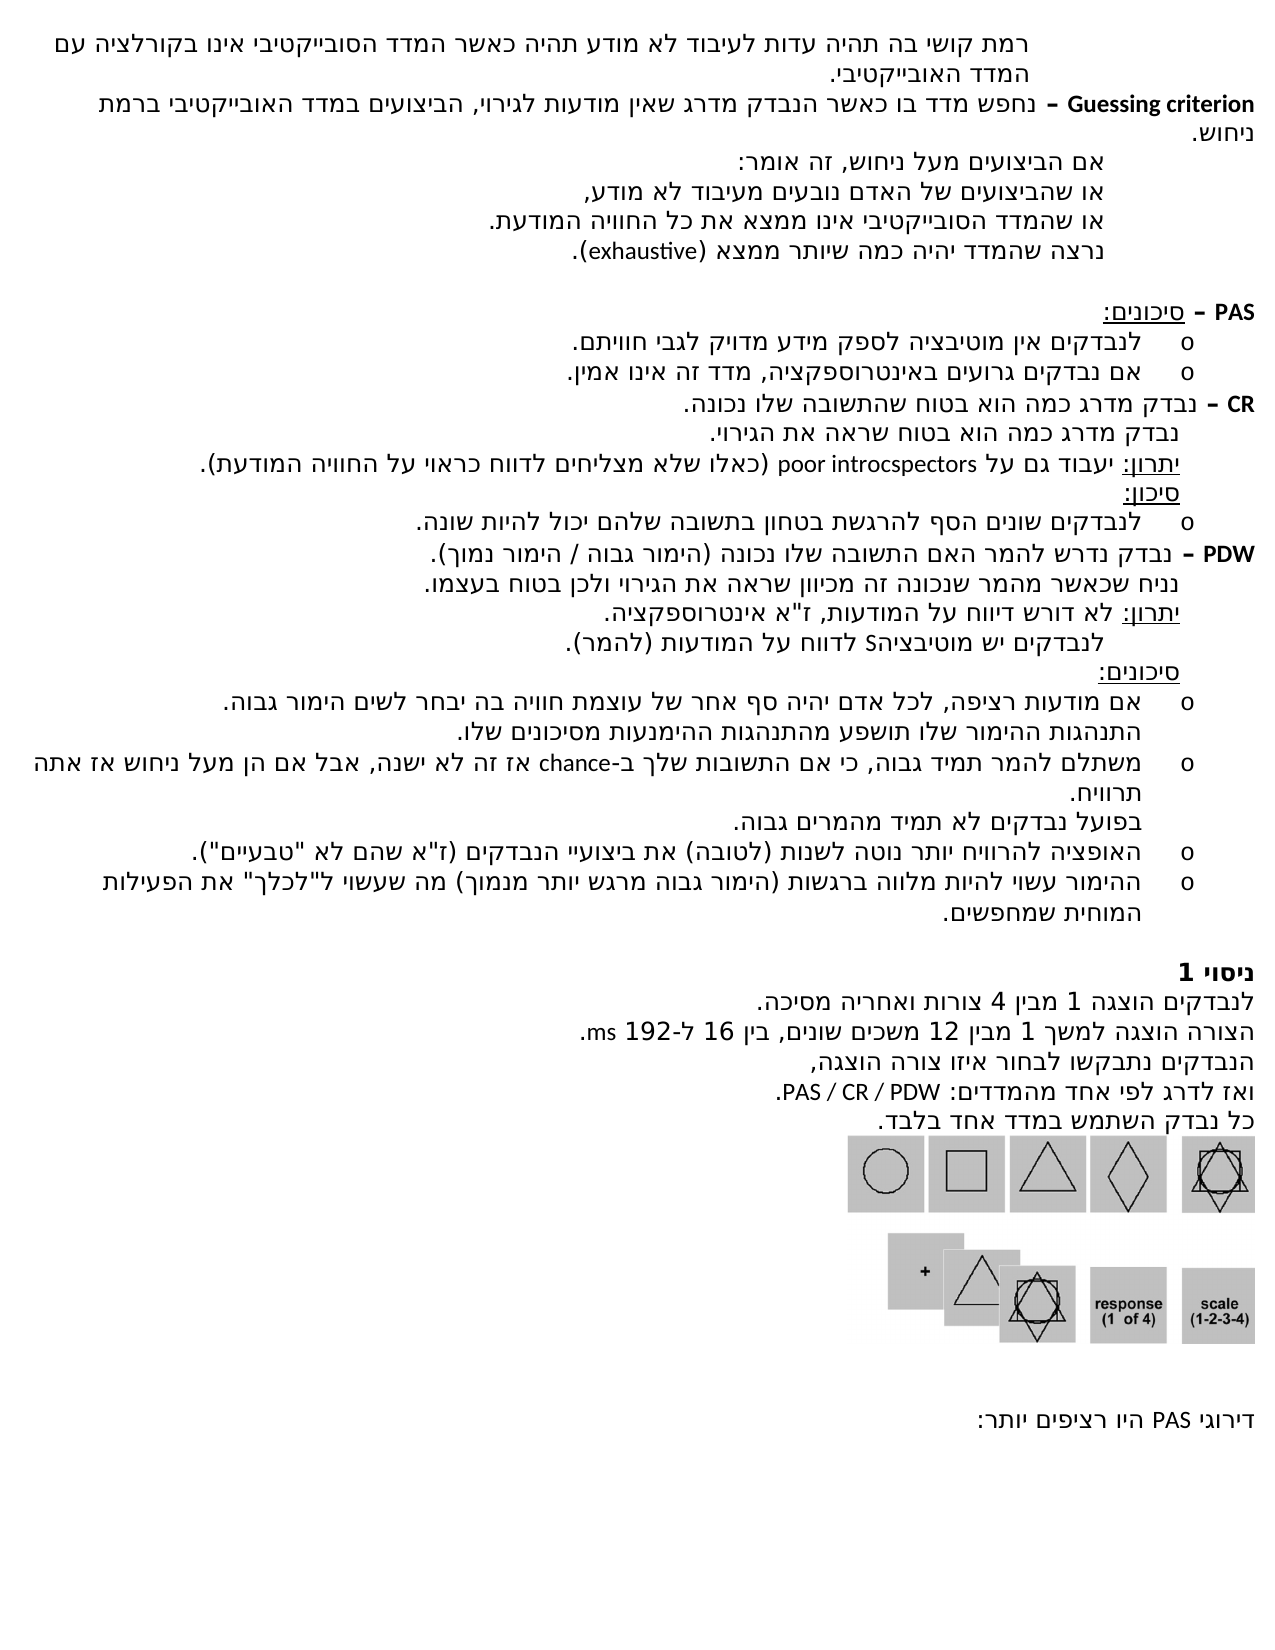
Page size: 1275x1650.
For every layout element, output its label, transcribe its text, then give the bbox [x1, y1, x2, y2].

text דירוגי PAS היו רציפים יותר: [29, 1404, 1255, 1435]
list לנבדקים אין מוטיבציה לספק מידע מדויק לגבי חוויתם. [29, 327, 1180, 357]
list אם מודעות רציפה, לכל אדם יהיה סף אחר של עוצמת חוויה בה יבחר לשים הימור גבוה. [29, 687, 1180, 717]
text נבדק מדרג כמה הוא בטוח שראה את הגירוי. [29, 419, 1255, 448]
picture [847, 1135, 1255, 1344]
list בפועל נבדקים לא תמיד מהמרים גבוה. [29, 808, 1143, 837]
text סיכון: [29, 478, 1255, 507]
text אם הביצועים מעל ניחוש, זה אומר: [29, 148, 1180, 177]
text ניסוי 1 [29, 958, 1255, 987]
text PDW – נבדק נדרש להמר האם התשובה שלו נכונה (הימור גבוה / הימור נמוך). [29, 538, 1255, 569]
text סיכונים: [29, 658, 1255, 687]
list ההימור עשוי להיות מלווה ברגשות (הימור גבוה מרגש יותר מנמוך) מה שעשוי ל"לכלך" את הפעילות המוחית שמחפשים. [29, 867, 1180, 927]
text יתרון: יעבוד גם על poor introcspectors (כאלו שלא מצליחים לדווח כראוי על החוויה המודעת). [29, 448, 1255, 478]
text לנבדקים יש מוטיבציהS לדווח על המודעות (להמר). [29, 627, 1180, 658]
text או שהביצועים של האדם נובעים מעיבוד לא מודע, [29, 177, 1180, 206]
list אם נבדקים גרועים באינטרוספקציה, מדד זה אינו אמין. [29, 357, 1180, 388]
text הנבדקים נתבקשו לבחור איזו צורה הוצגה, [29, 1047, 1255, 1076]
list לנבדקים שונים הסף להרגשת בטחון בתשובה שלהם יכול להיות שונה. [29, 507, 1180, 538]
text לנבדקים הוצגה 1 מבין 4 צורות ואחריה מסיכה. [29, 987, 1255, 1016]
text ואז לדרג לפי אחד מהמדדים: PAS / CR / PDW. [29, 1076, 1255, 1106]
list התנהגות ההימור שלו תושפע מהתנהגות ההימנעות מסיכונים שלו. [29, 717, 1143, 747]
text Guessing criterion – נחפש מדד בו כאשר הנבדק מדרג שאין מודעות לגירוי, הביצועים במדד האובייקטיבי ברמת ניחוש. [29, 88, 1255, 148]
text כל נבדק השתמש במדד אחד בלבד. [29, 1106, 1255, 1136]
text רמת קושי בה תהיה עדות לעיבוד לא מודע תהיה כאשר המדד הסובייקטיבי אינו בקורלציה עם המדד האובייקטיבי. [29, 29, 1030, 88]
list האופציה להרוויח יותר נוטה לשנות (לטובה) את ביצועיי הנבדקים (ז"א שהם לא "טבעיים"). [29, 837, 1180, 867]
text או שהמדד הסובייקטיבי אינו ממצא את כל החוויה המודעת. [29, 206, 1180, 235]
text נרצה שהמדד יהיה כמה שיותר ממצא (exhaustive). [29, 235, 1180, 266]
text CR – נבדק מדרג כמה הוא בטוח שהתשובה שלו נכונה. [29, 388, 1255, 419]
text נניח שכאשר מהמר שנכונה זה מכיוון שראה את הגירוי ולכן בטוח בעצמו. [29, 569, 1255, 598]
list משתלם להמר תמיד גבוה, כי אם התשובות שלך ב-chance אז זה לא ישנה, אבל אם הן מעל ניחוש אז אתה תרוויח. [29, 747, 1180, 808]
text יתרון: לא דורש דיווח על המודעות, ז"א אינטרוספקציה. [29, 598, 1255, 627]
text PAS – סיכונים: [29, 296, 1255, 327]
text הצורה הוצגה למשך 1 מבין 12 משכים שונים, בין 16 ל-192 ms. [29, 1016, 1255, 1047]
